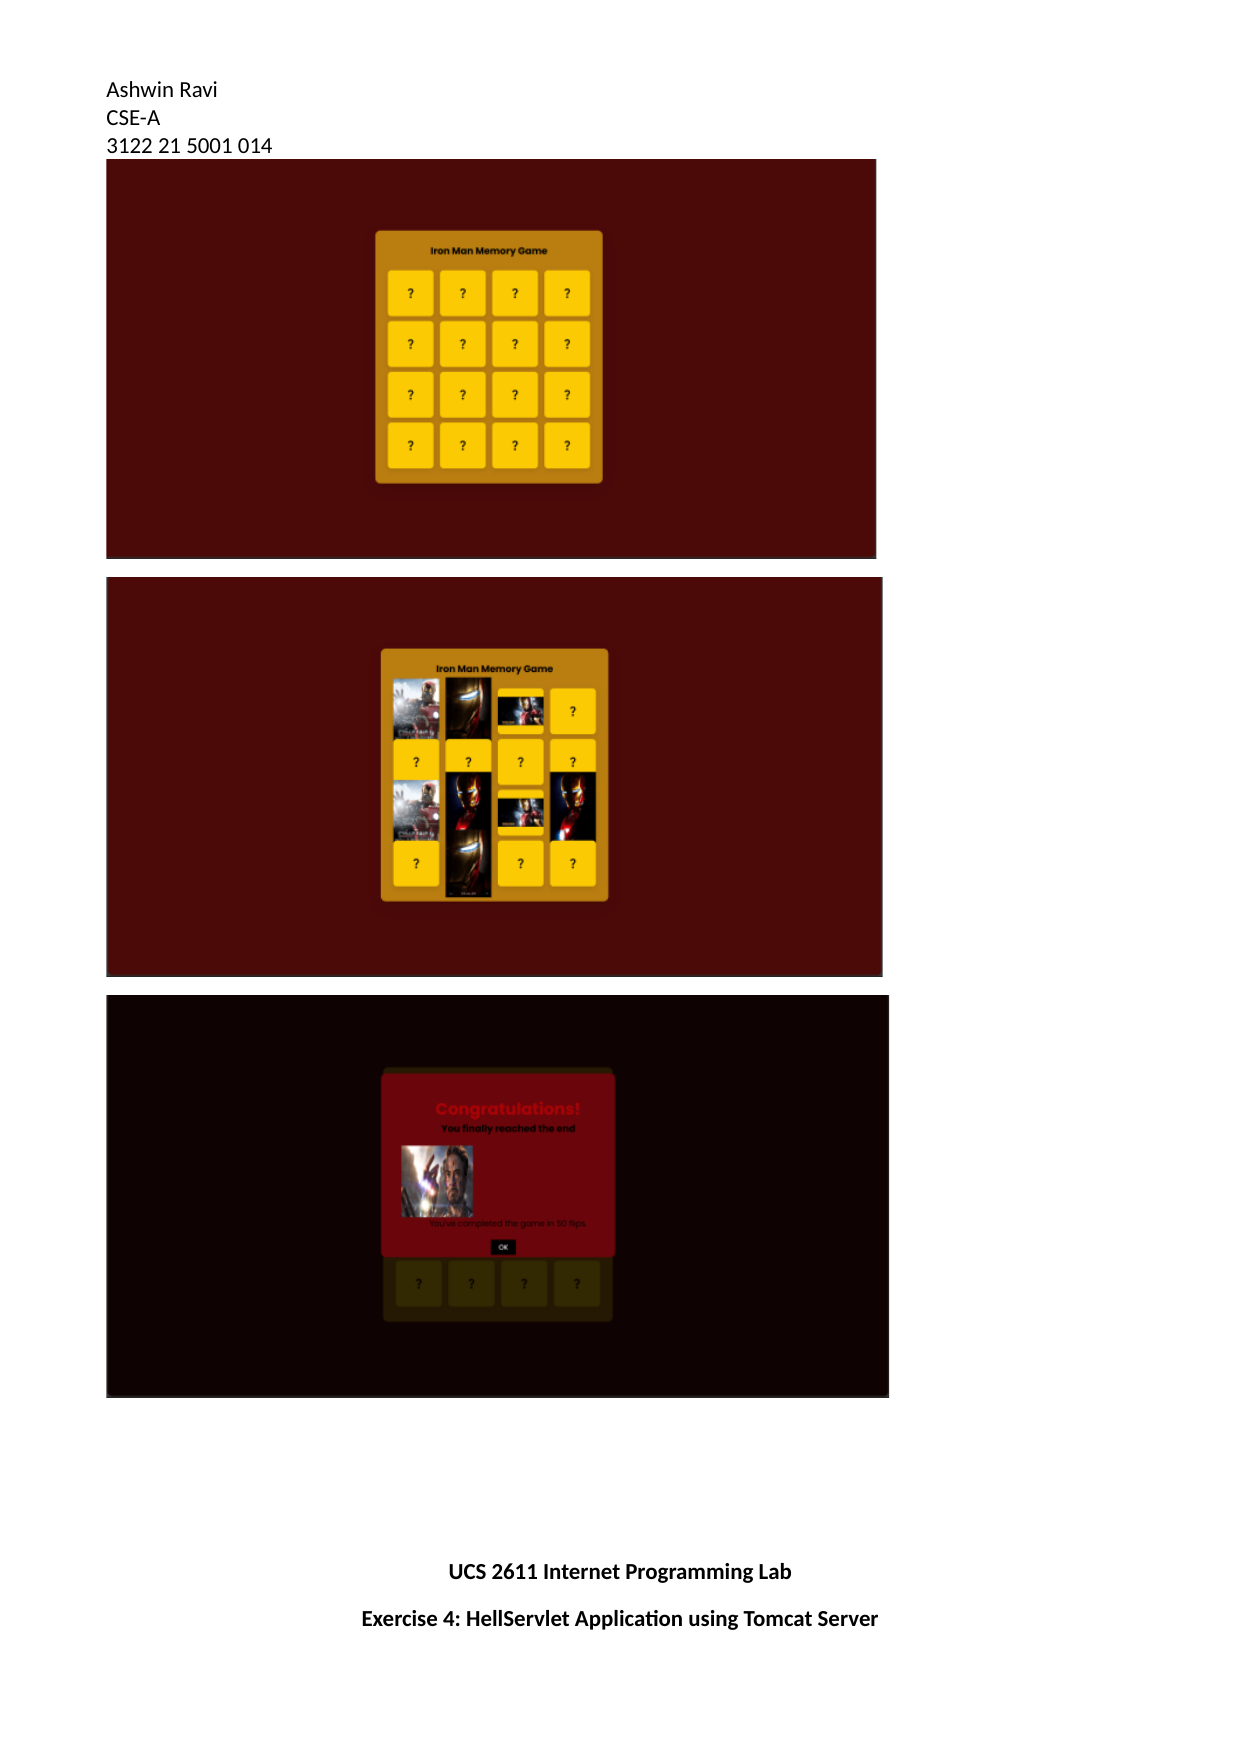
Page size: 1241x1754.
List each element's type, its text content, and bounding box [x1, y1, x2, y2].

text UCS 2611 Internet Programming Lab [106, 1557, 1134, 1586]
picture [106, 995, 890, 1398]
picture [106, 159, 877, 559]
picture [106, 577, 883, 977]
text Exercise 4: HellServlet Application using Tomcat Server [106, 1604, 1134, 1632]
